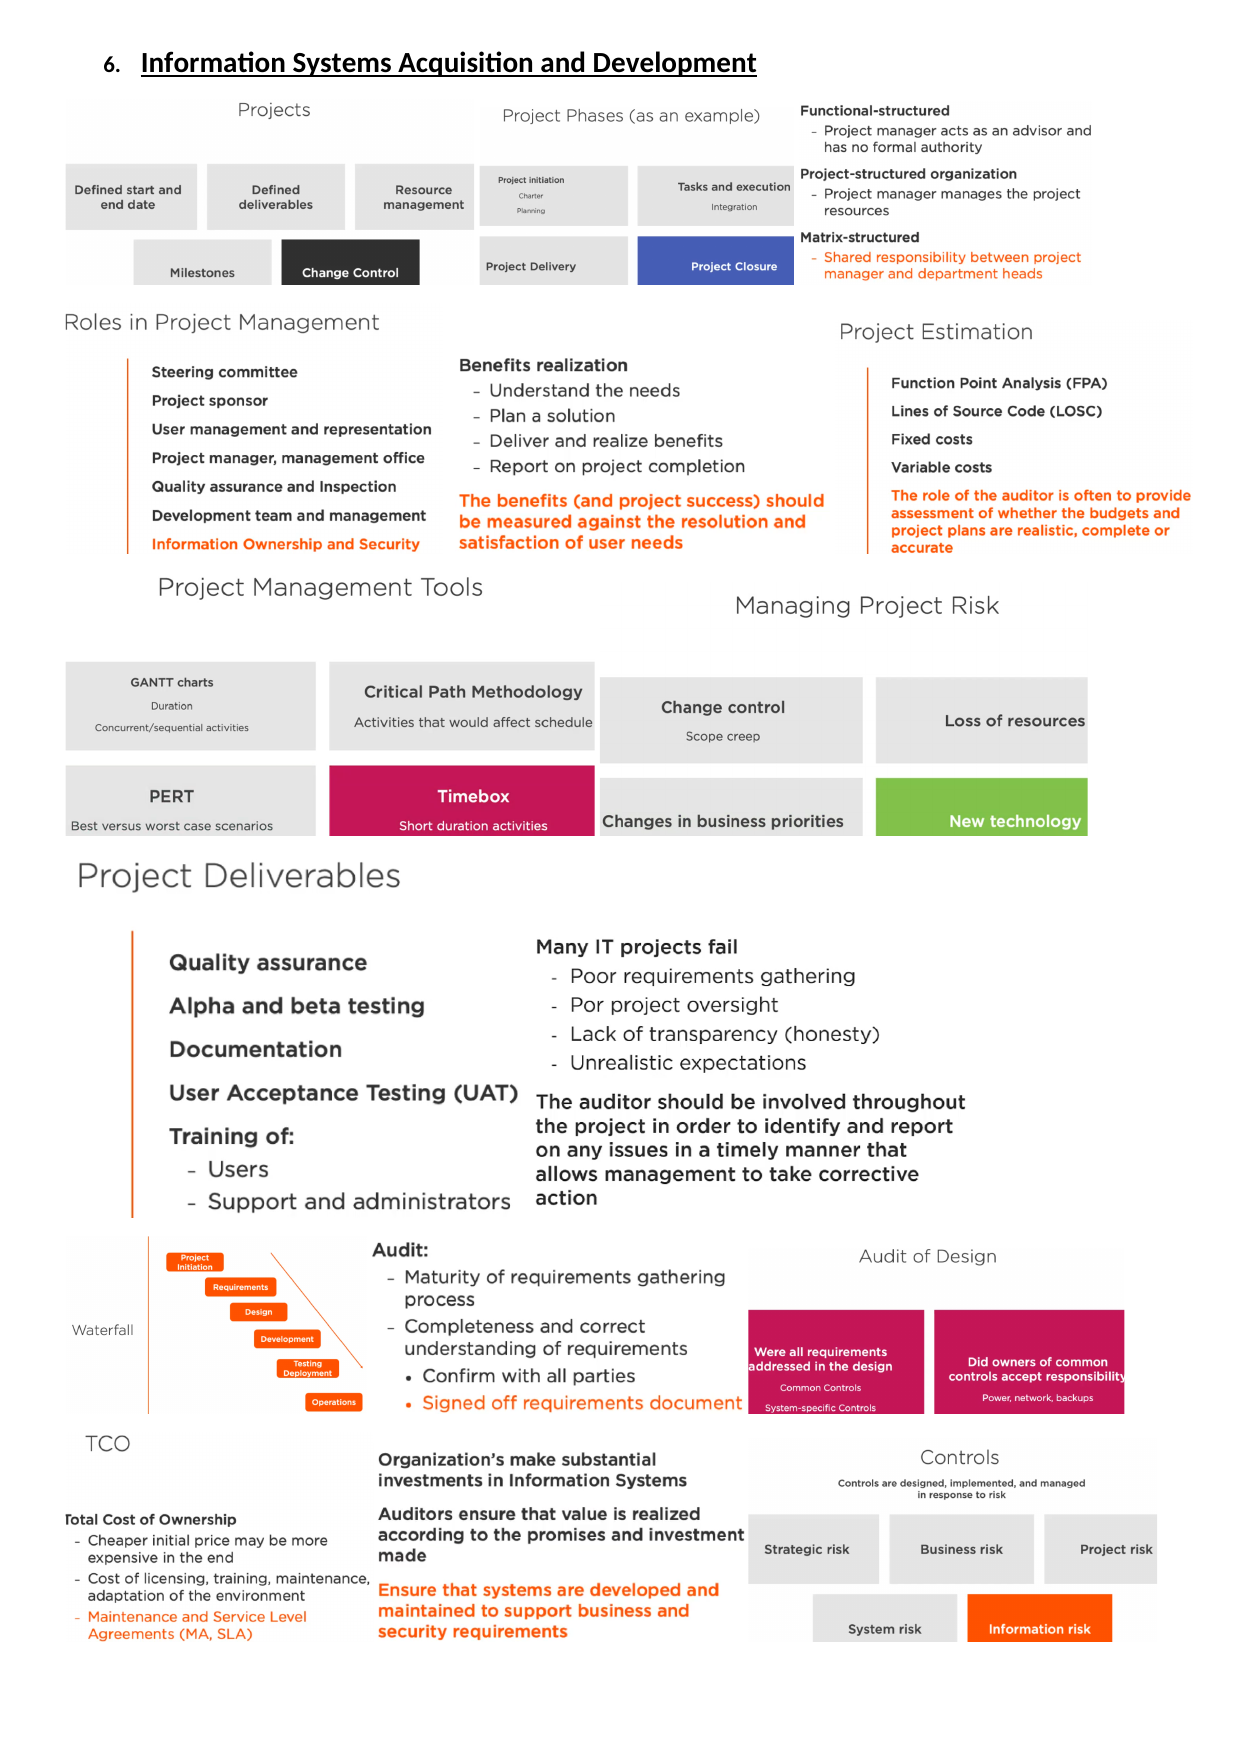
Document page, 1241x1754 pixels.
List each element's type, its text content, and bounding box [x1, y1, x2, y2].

list Information Systems Acquisition and Development [103, 44, 1240, 80]
picture [799, 101, 1093, 285]
picture [479, 107, 794, 285]
picture [599, 582, 1088, 836]
picture [65, 303, 444, 554]
picture [65, 572, 595, 836]
picture [835, 320, 1194, 554]
picture [65, 99, 475, 285]
picture [448, 349, 830, 554]
picture [65, 1432, 1158, 1642]
picture [65, 1236, 1125, 1414]
picture [65, 854, 974, 1218]
